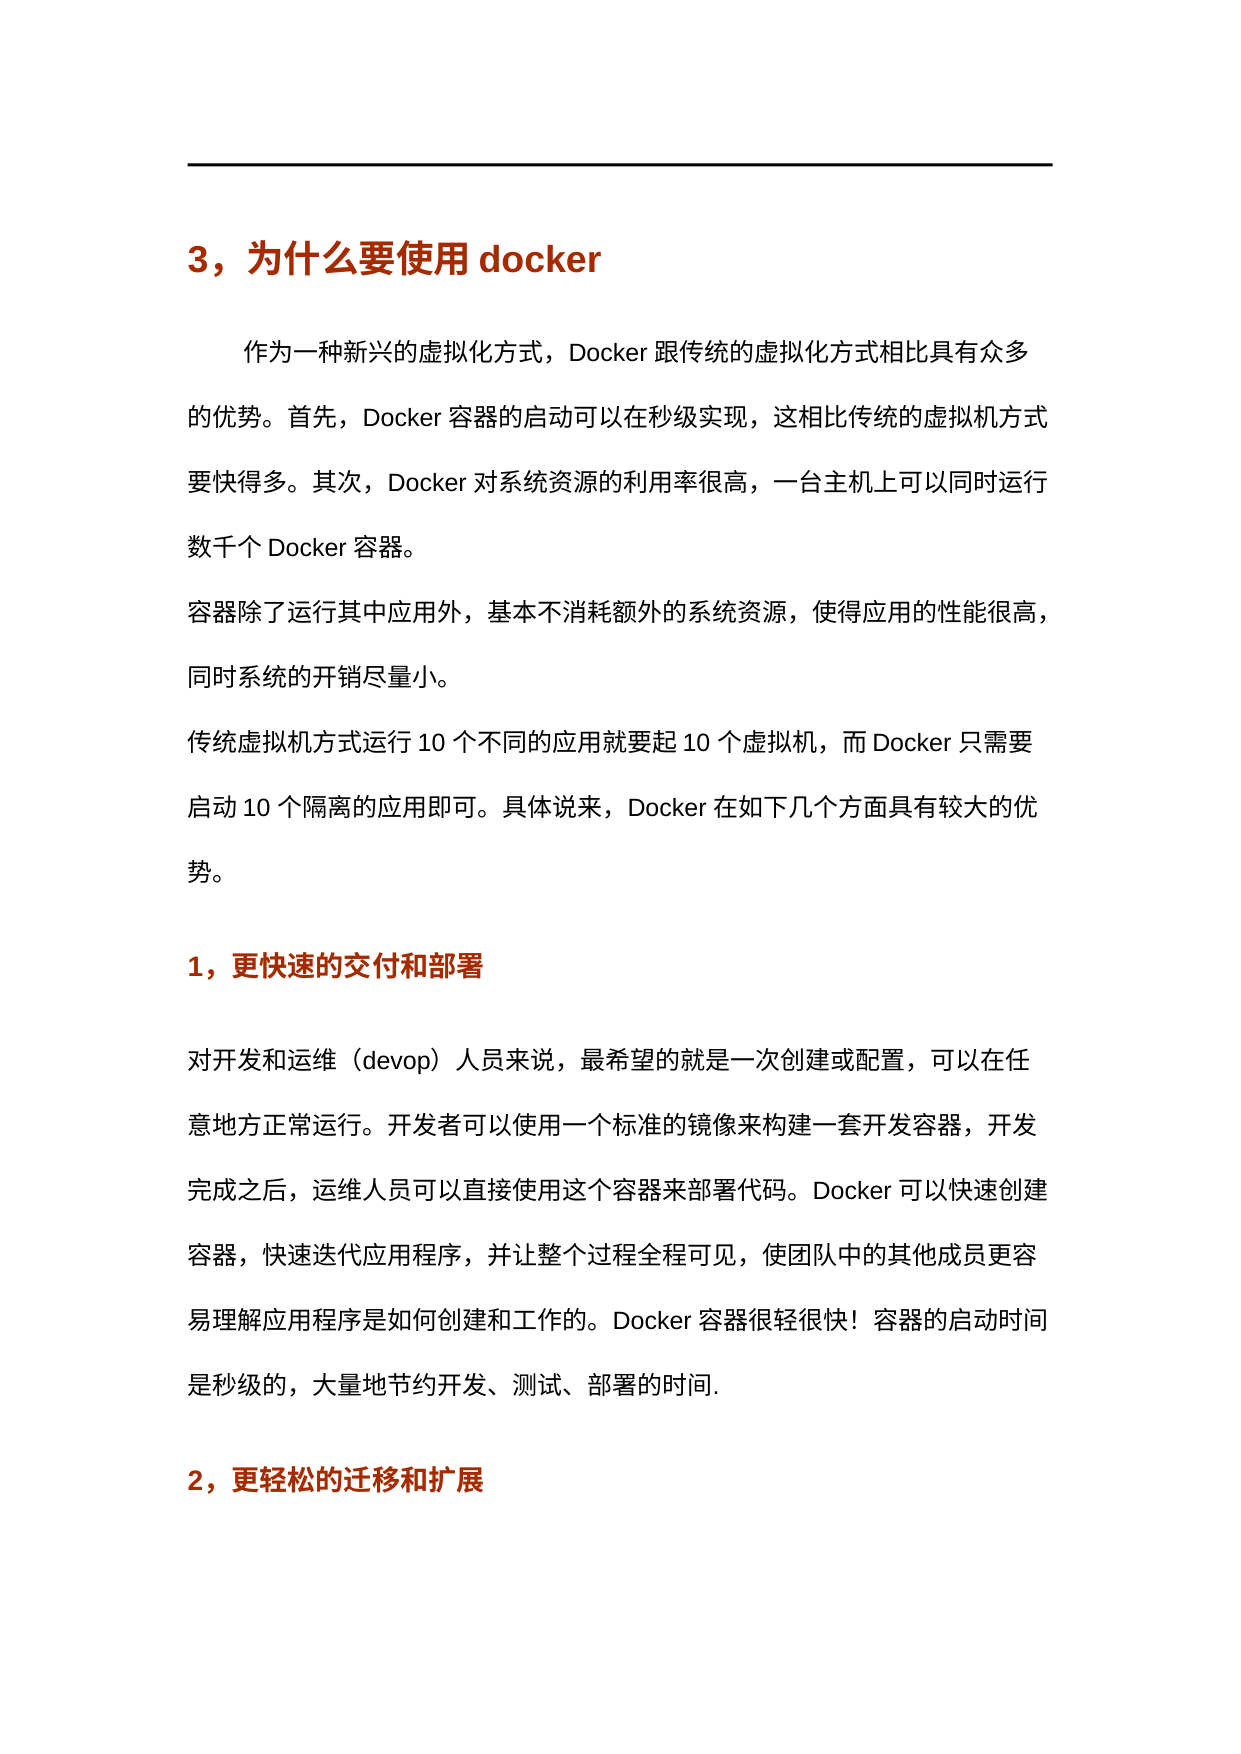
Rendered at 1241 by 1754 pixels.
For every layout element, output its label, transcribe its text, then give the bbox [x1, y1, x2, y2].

text 对开发和运维（devop）人员来说，最希望的就是一次创建或配置，可以在任意地方正常运行。开发者可以使用一个标准的镜像来构建一套开发容器，开发完成之后，运维人员可以直接使用这个容器来部署代码。Docker 可以快速创建容器，快速迭代应用程序，并让整个过程全程可见，使团队中的其他成员更容易理解应用程序是如何创建和工作的。Docker 容器很轻很快！容器的启动时间是秒级的，大量地节约开发、测试、部署的时间. [187, 1026, 1053, 1416]
text 容器除了运行其中应用外，基本不消耗额外的系统资源，使得应用的性能很高，同时系统的开销尽量小。 [187, 578, 1053, 708]
text 作为一种新兴的虚拟化方式，Docker 跟传统的虚拟化方式相比具有众多的优势。首先，Docker 容器的启动可以在秒级实现，这相比传统的虚拟机方式要快得多。其次，Docker 对系统资源的利用率很高，一台主机上可以同时运行数千个Docker 容器。 [187, 318, 1053, 578]
text 1，更快速的交付和部署 [187, 932, 1053, 997]
text 3，为什么要使用docker [187, 224, 1053, 289]
text 2，更轻松的迁移和扩展 [187, 1445, 1053, 1510]
text 传统虚拟机方式运行10 个不同的应用就要起10 个虚拟机，而Docker 只需要启动10 个隔离的应用即可。具体说来，Docker 在如下几个方面具有较大的优势。 [187, 708, 1053, 903]
